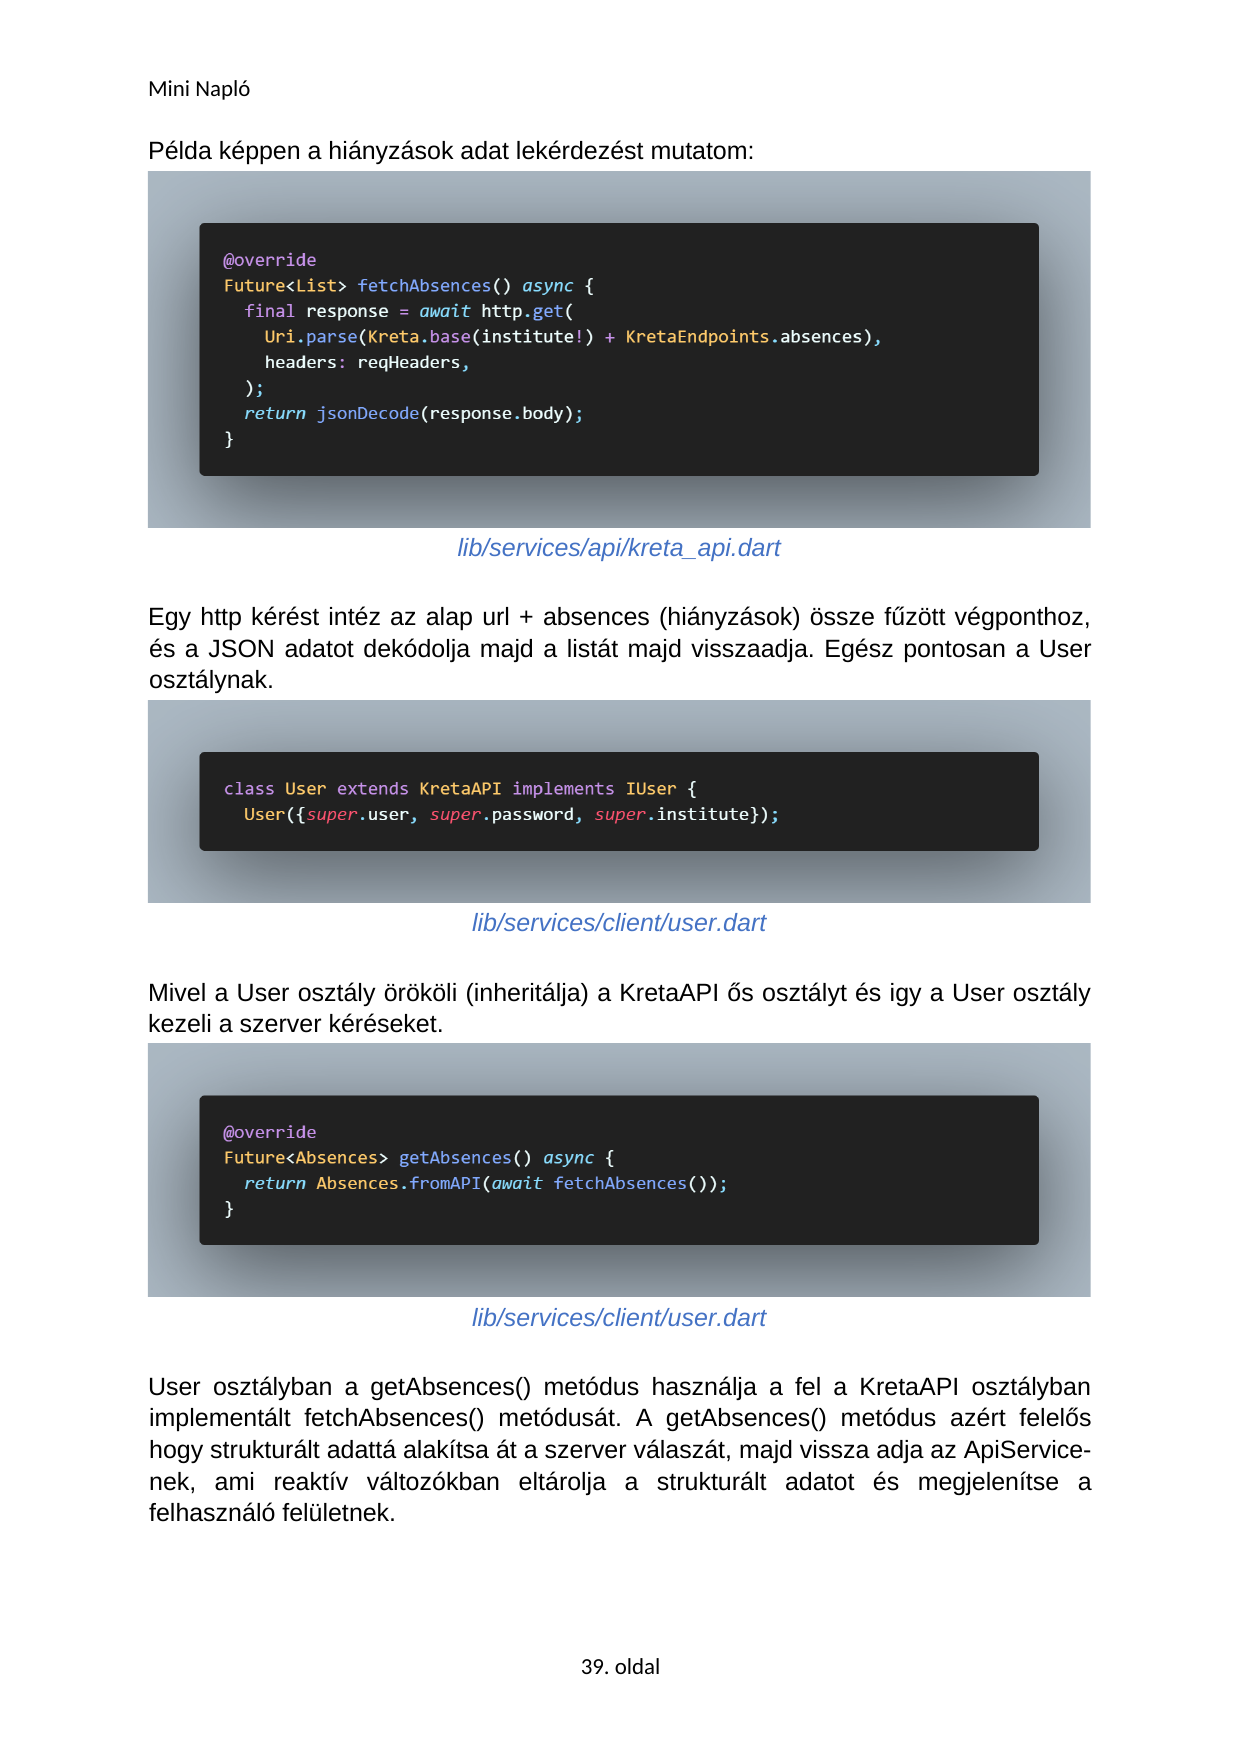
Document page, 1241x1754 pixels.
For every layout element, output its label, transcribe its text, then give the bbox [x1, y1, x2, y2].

text lib/services/client/user.dart [148, 908, 1093, 937]
picture [147, 1043, 1091, 1297]
text Példa képpen a hiányzások adat lekérdezést mutatom: [148, 136, 1093, 165]
text lib/services/api/kreta_api.dart [148, 533, 1093, 562]
text Egy http kérést intéz az alap url + absences (hiányzások) össze fűzött végponthoz, és a JSON adatot dekódolja majd a listát majd visszaadja. Egész pontosan a User osztálynak. [148, 602, 1093, 694]
text User osztályban a getAbsences() metódus használja a fel a KretaAPI osztályban implementált fetchAbsences() metódusát. A getAbsences() metódus azért felelős hogy strukturált adattá alakítsa át a szerver válaszát, majd vissza adja az ApiService-nek, ami reaktív változókban eltárolja a strukturált adatot és megjelenítse a felhasználó felületnek. [148, 1372, 1093, 1527]
picture [147, 171, 1091, 528]
text lib/services/client/user.dart [148, 1303, 1093, 1331]
picture [147, 700, 1091, 903]
text Mivel a User osztály örököli (inheritálja) a KretaAPI ős osztályt és igy a User osztály kezeli a szerver kéréseket. [148, 978, 1093, 1038]
